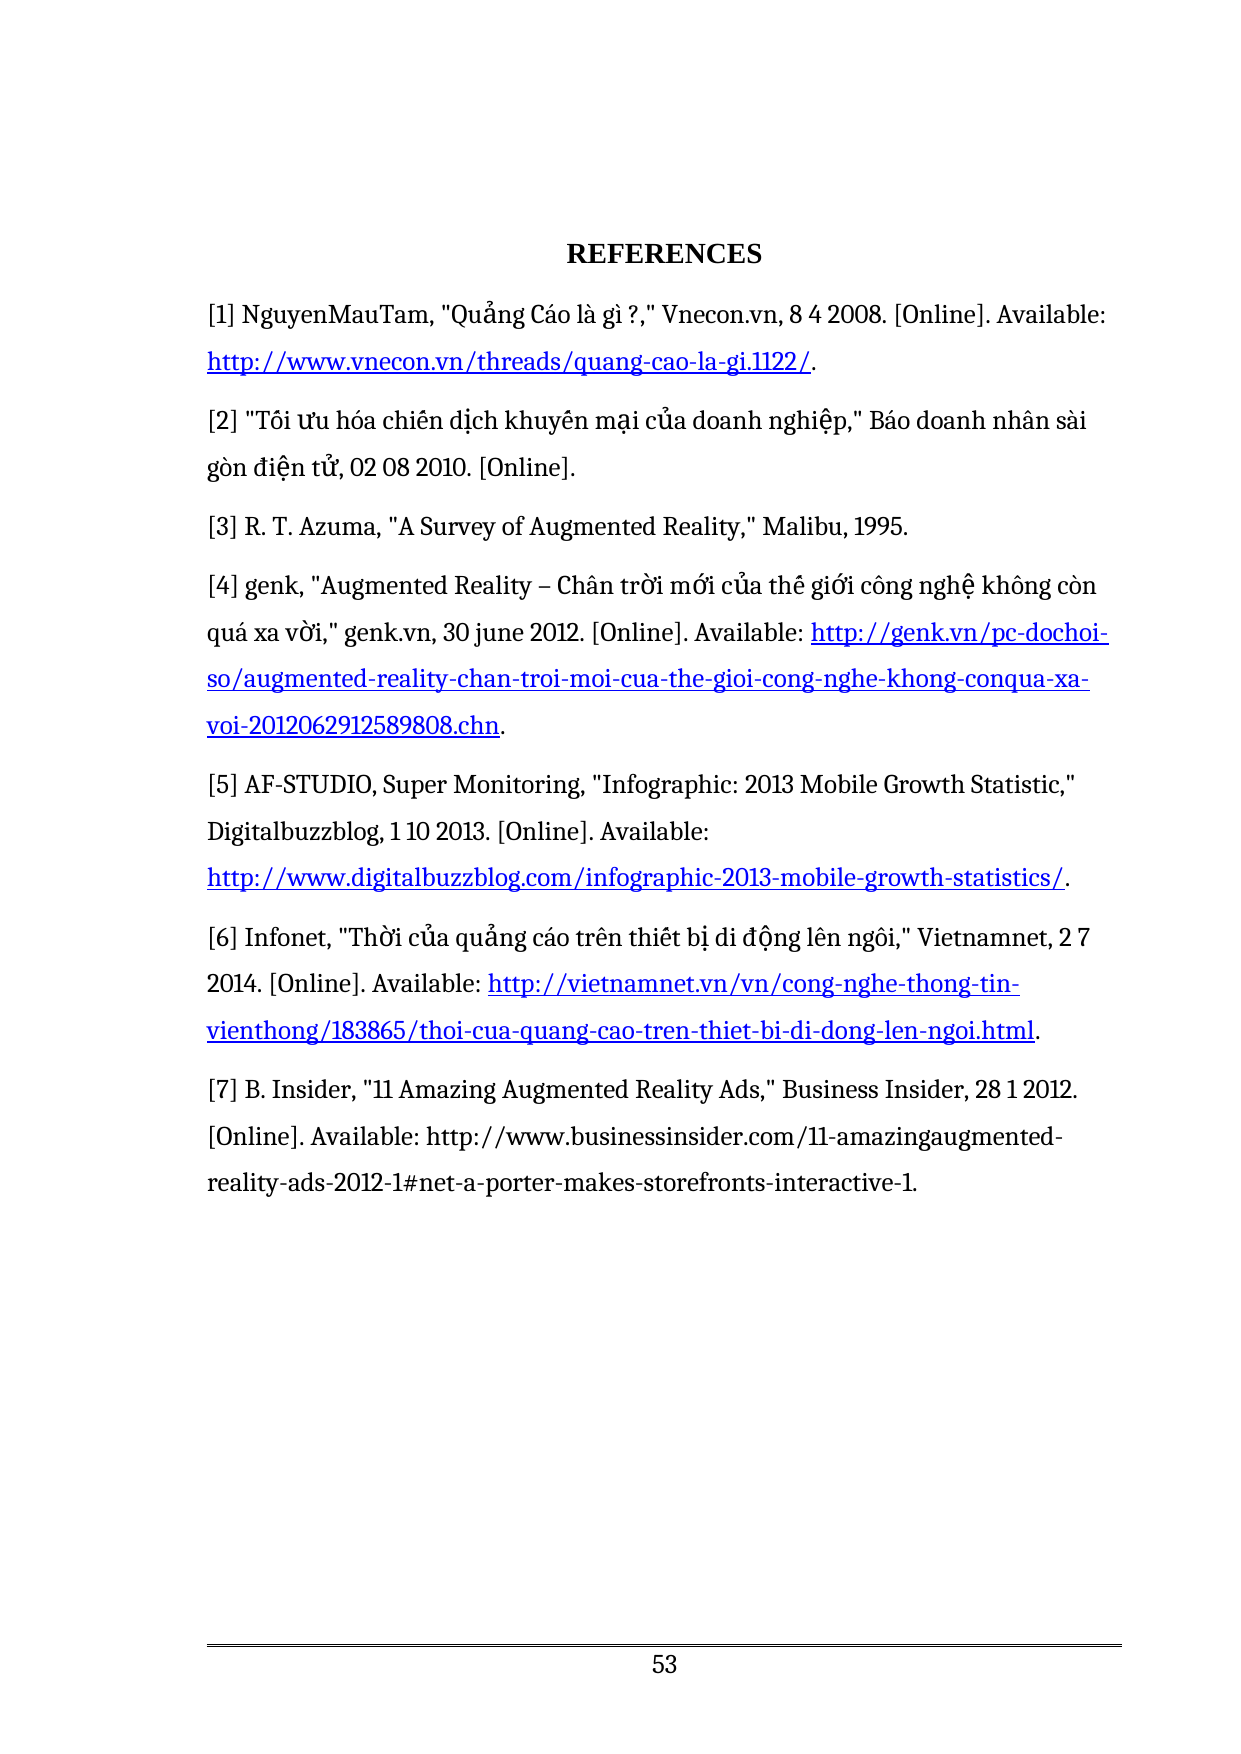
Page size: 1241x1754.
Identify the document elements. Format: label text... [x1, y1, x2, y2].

text [6] Infonet, "Thời của quảng cáo trên thiết bị di động lên ngôi," Vietnamnet, 2 7 2014. [Online]. Available: http://vietnamnet.vn/vn/cong-nghe-thong-tin-vienthong/183865/thoi-cua-quang-cao-tren-thiet-bi-di-dong-len-ngoi.html. [207, 922, 1122, 1046]
text [5] AF-STUDIO, Super Monitoring, "Infographic: 2013 Mobile Growth Statistic," Digitalbuzzblog, 1 10 2013. [Online]. Available: http://www.digitalbuzzblog.com/infographic-2013-mobile-growth-statistics/. [207, 769, 1122, 894]
text [4] genk, "Augmented Reality – Chân trời mới của thế giới công nghệ không còn quá xa vời," genk.vn, 30 june 2012. [Online]. Available: http://genk.vn/pc-dochoi-so/augmented-reality-chan-troi-moi-cua-the-gioi-cong-nghe-khong-conqua-xa-voi-2012062912589808.chn. [207, 570, 1122, 741]
subtitle REFERENCES [207, 236, 1122, 270]
text [7] B. Insider, "11 Amazing Augmented Reality Ads," Business Insider, 28 1 2012. [Online]. Available: http://www.businessinsider.com/11-amazingaugmented-reality-ads-2012-1#net-a-porter-makes-storefronts-interactive-1. [207, 1074, 1122, 1199]
text [3] R. T. Azuma, "A Survey of Augmented Reality," Malibu, 1995. [207, 511, 1122, 542]
text [1] NguyenMauTam, "Quảng Cáo là gì ?," Vnecon.vn, 8 4 2008. [Online]. Available: http://www.vnecon.vn/threads/quang-cao-la-gi.1122/. [207, 299, 1122, 377]
text [2] "Tối ưu hóa chiến dịch khuyến mại của doanh nghiệp," Báo doanh nhân sài gòn điện tử, 02 08 2010. [Online]. [207, 405, 1122, 483]
